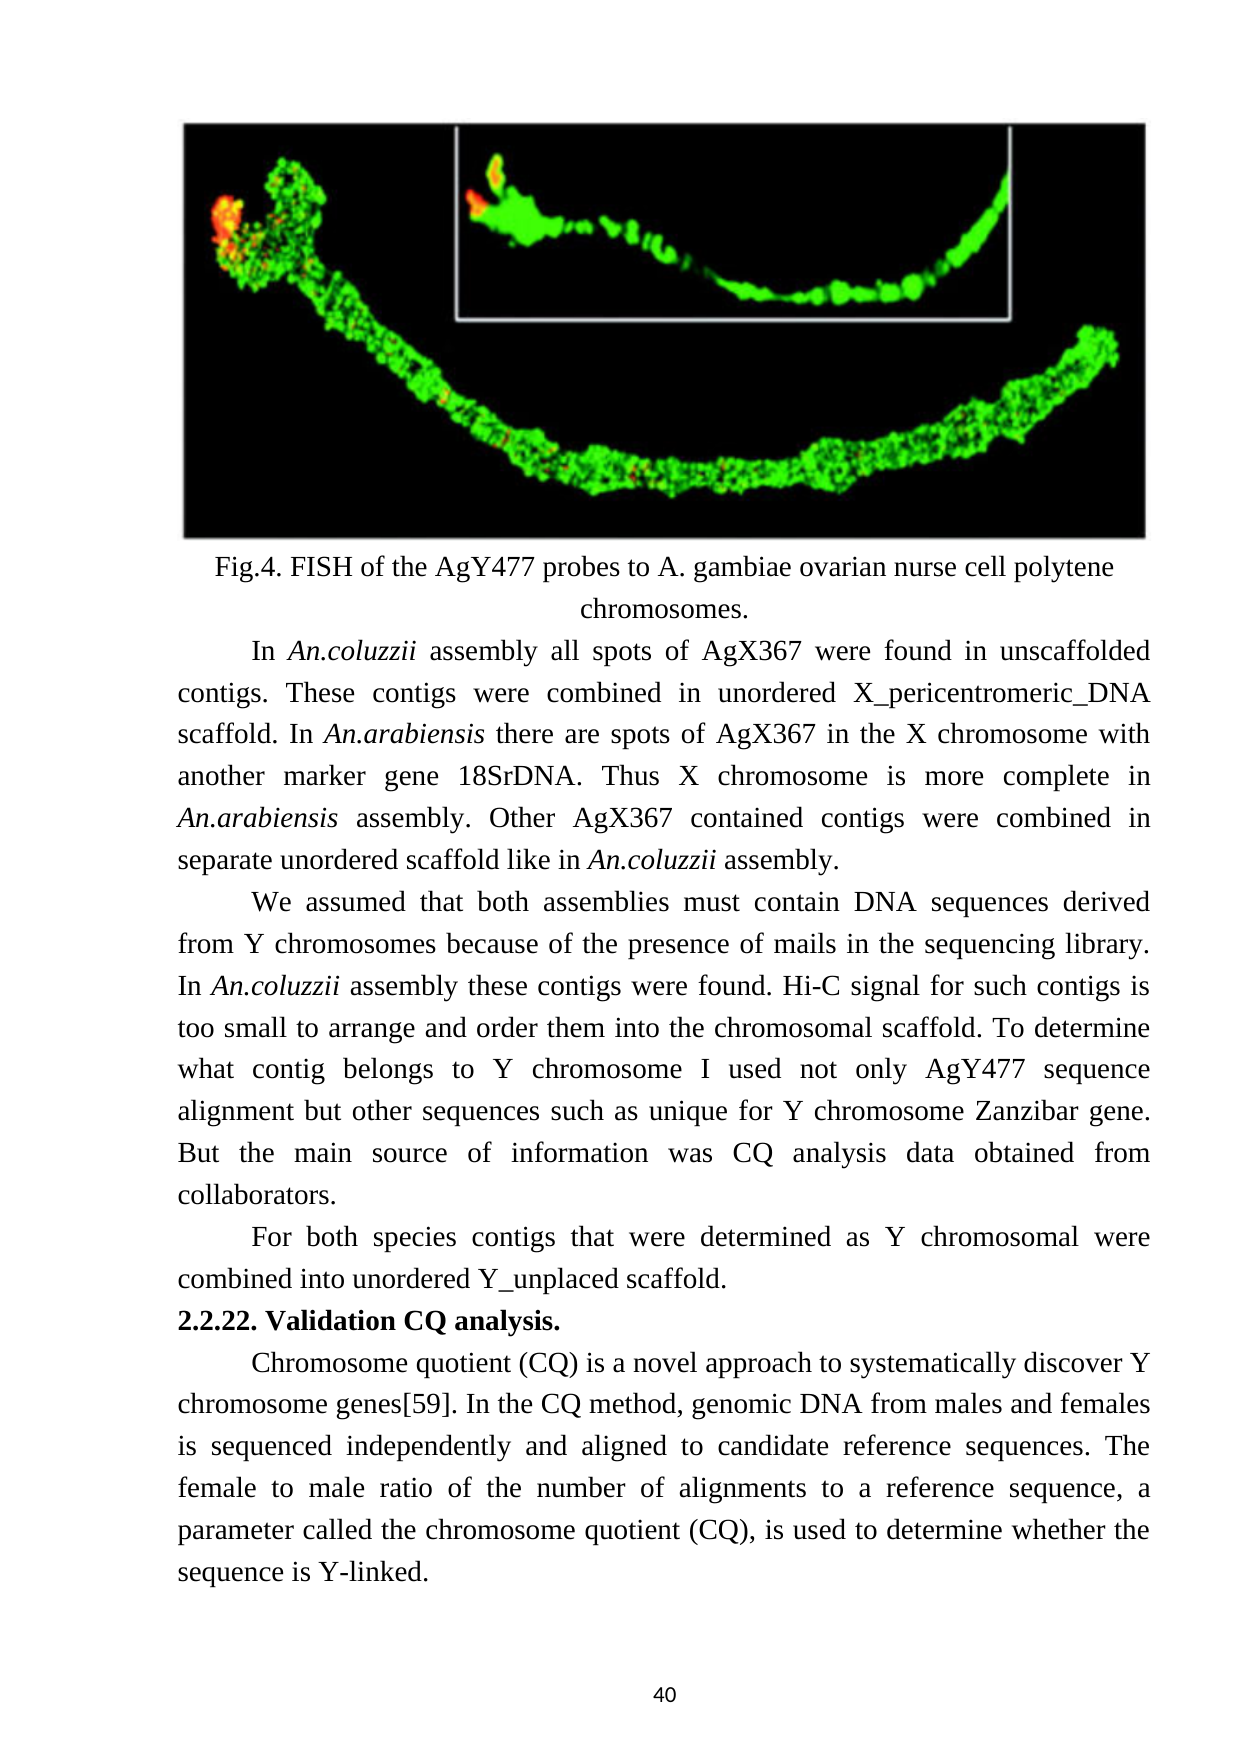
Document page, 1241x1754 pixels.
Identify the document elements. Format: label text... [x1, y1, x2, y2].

picture [177, 118, 1152, 541]
text For both species contigs that were determined as Y chromosomal were combined into unordered Y_unplaced scaffold. [177, 1219, 1152, 1294]
text FISH of the AgY477 probes to A. gambiae ovarian nurse cell polytene chromosomes. [177, 549, 1152, 624]
text Validation CQ analysis. [177, 1303, 1152, 1336]
text Chromosome quotient (CQ) is a novel approach to systematically discover Y chromosome genes[59]. In the CQ method, genomic DNA from males and females is sequenced independently and aligned to candidate reference sequences. The female to male ratio of the number of alignments to a reference sequence, a parameter called the chromosome quotient (CQ), is used to determine whether the sequence is Y-linked. [177, 1345, 1152, 1588]
text In An.coluzzii assembly all spots of AgX367 were found in unscaffolded contigs. These contigs were combined in unordered X_pericentromeric_DNA scaffold. In An.arabiensis there are spots of AgX367 in the X chromosome with another marker gene 18SrDNA. Thus X chromosome is more complete in An.arabiensis assembly. Other AgX367 contained contigs were combined in separate unordered scaffold like in An.coluzzii assembly. [177, 633, 1152, 876]
text We assumed that both assemblies must contain DNA sequences derived from Y chromosomes because of the presence of mails in the sequencing library. In An.coluzzii assembly these contigs were found. Hi-C signal for such contigs is too small to arrange and order them into the chromosomal scaffold. To determine what contig belongs to Y chromosome I used not only AgY477 sequence alignment but other sequences such as unique for Y chromosome Zanzibar gene. But the main source of information was CQ analysis data obtained from collaborators. [177, 884, 1152, 1211]
